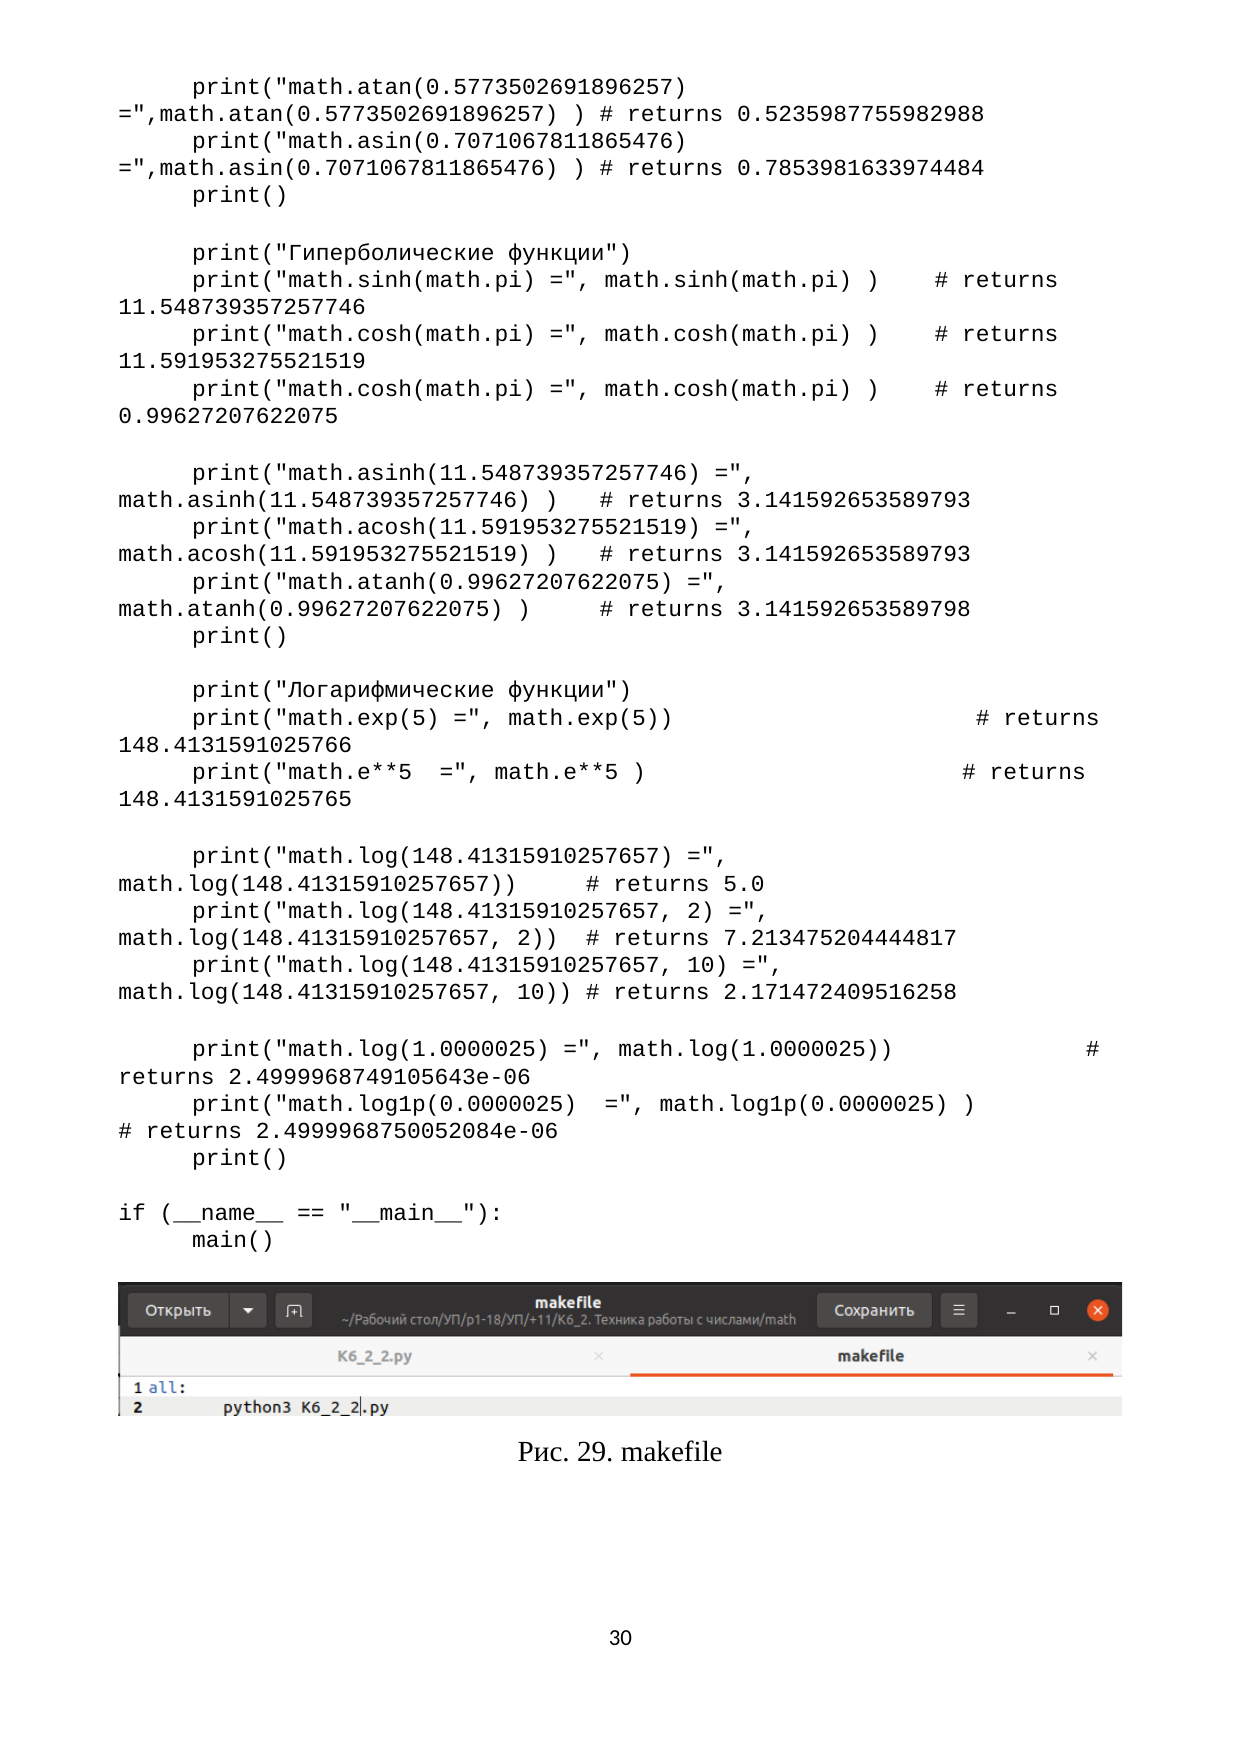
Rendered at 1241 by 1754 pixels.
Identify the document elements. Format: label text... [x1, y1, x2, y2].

text print("math.cosh(math.pi) =", math.cosh(math.pi) ) # returns 0.99627207622075 [118, 377, 1122, 430]
text print("math.sinh(math.pi) =", math.sinh(math.pi) ) # returns 11.548739357257746 [118, 268, 1122, 321]
text print() [118, 1147, 1122, 1172]
text print("Логарифмические функции") [118, 679, 1122, 705]
text print("math.log(148.41315910257657) =", math.log(148.41315910257657)) # returns 5.0 [118, 845, 1122, 898]
text main() [118, 1228, 1122, 1254]
text print() [118, 184, 1122, 210]
text Рис. 29. makefile [118, 1416, 1122, 1467]
text print("math.exp(5) =", math.exp(5)) # returns 148.4131591025766 [118, 706, 1122, 759]
text print("math.acosh(11.591953275521519) =", math.acosh(11.591953275521519) ) # returns 3.141592653589793 [118, 516, 1122, 569]
picture [118, 1282, 1123, 1416]
text print("math.cosh(math.pi) =", math.cosh(math.pi) ) # returns 11.591953275521519 [118, 322, 1122, 376]
text print("math.atanh(0.99627207622075) =", math.atanh(0.99627207622075) ) # returns 3.141592653589798 [118, 570, 1122, 623]
text if (__name__ == "__main__"): [118, 1201, 1122, 1227]
text print("Гиперболические функции") [118, 241, 1122, 267]
text print("math.e**5 =", math.e**5 ) # returns 148.4131591025765 [118, 760, 1122, 813]
text print("math.log(148.41315910257657, 10) =", math.log(148.41315910257657, 10)) # returns 2.171472409516258 [118, 953, 1122, 1007]
text print("math.asinh(11.548739357257746) =", math.asinh(11.548739357257746) ) # returns 3.141592653589793 [118, 461, 1122, 514]
text print("math.log(148.41315910257657, 2) =", math.log(148.41315910257657, 2)) # returns 7.213475204444817 [118, 899, 1122, 952]
text print() [118, 624, 1122, 650]
text print("math.asin(0.7071067811865476) =",math.asin(0.7071067811865476) ) # returns 0.7853981633974484 [118, 129, 1122, 182]
text print("math.log1p(0.0000025) =", math.log1p(0.0000025) ) # returns 2.4999968750052084e-06 [118, 1092, 1122, 1145]
text print("math.atan(0.5773502691896257) =",math.atan(0.5773502691896257) ) # returns 0.5235987755982988 [118, 75, 1122, 128]
text print("math.log(1.0000025) =", math.log(1.0000025)) # returns 2.4999968749105643e-06 [118, 1038, 1122, 1091]
